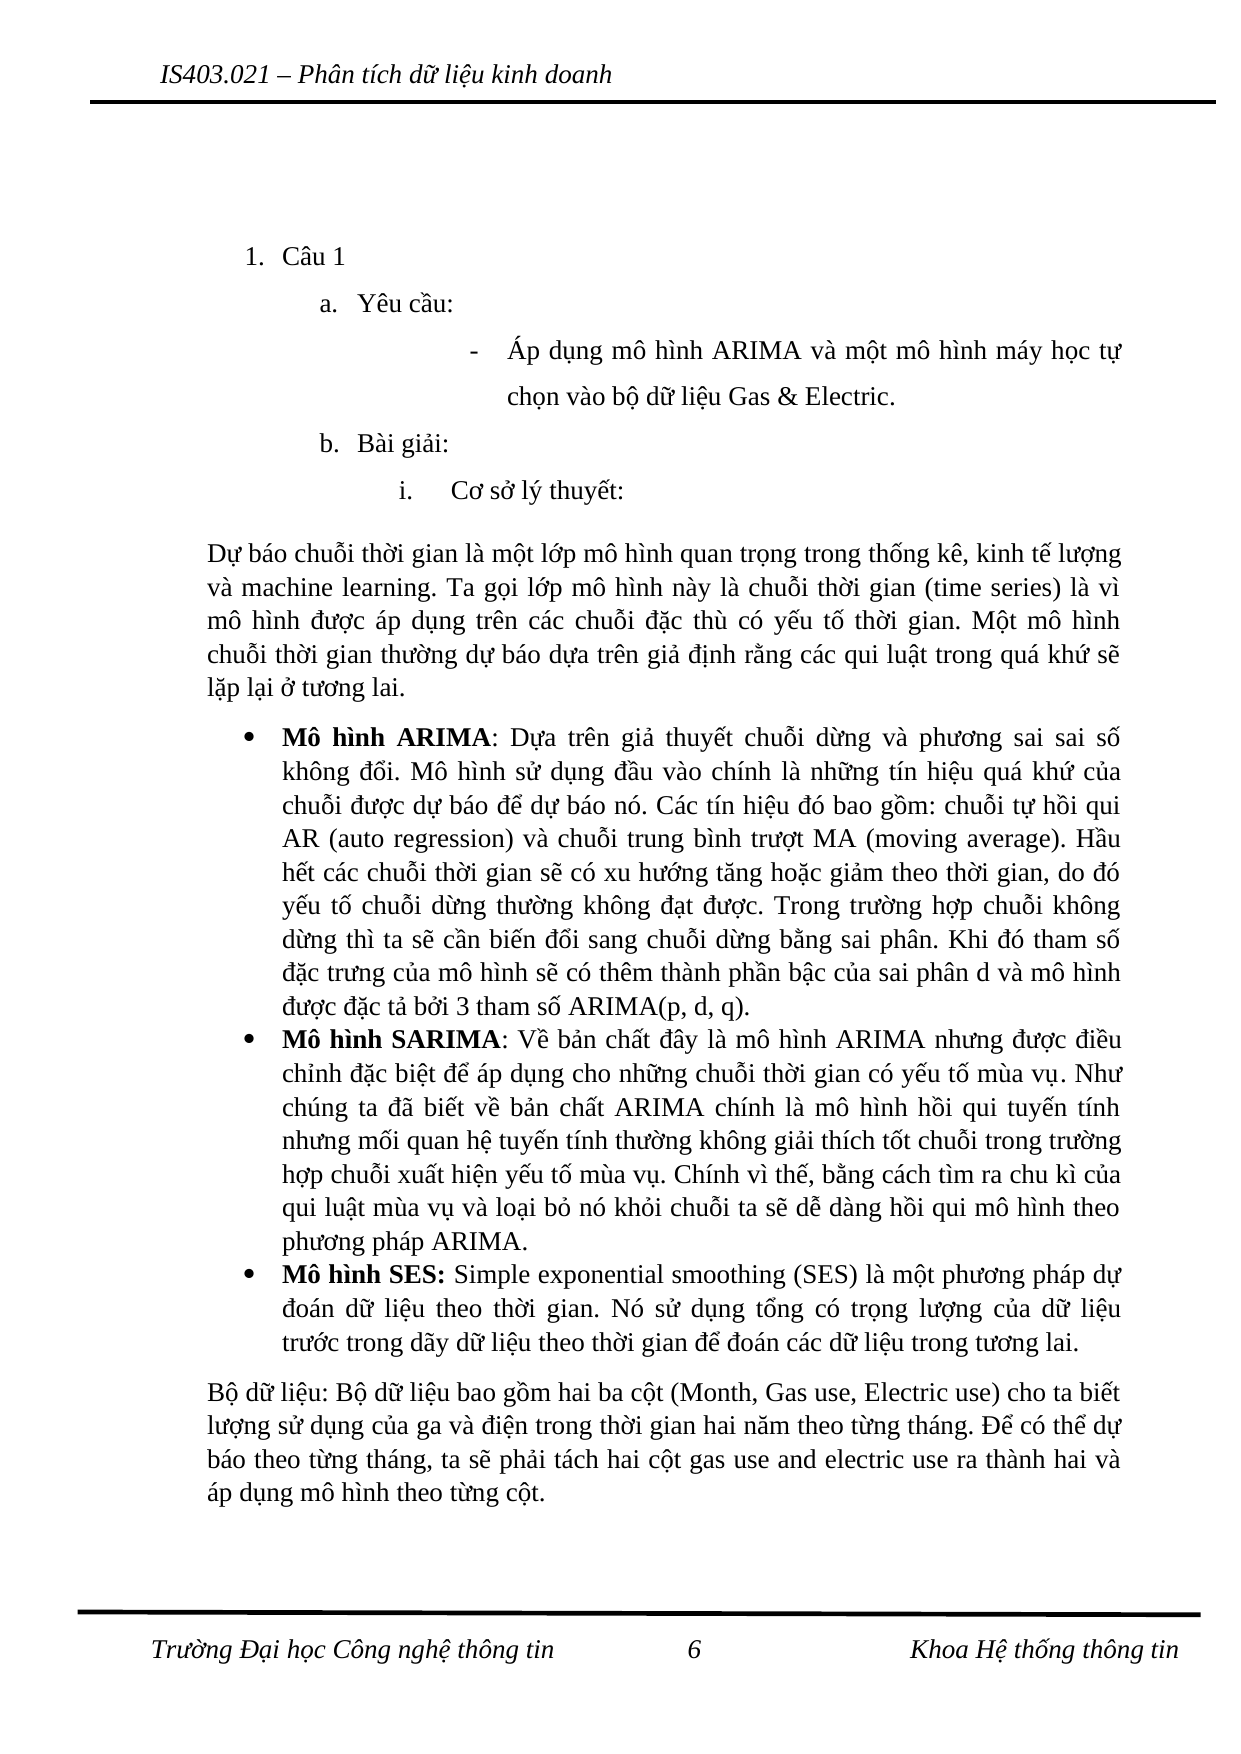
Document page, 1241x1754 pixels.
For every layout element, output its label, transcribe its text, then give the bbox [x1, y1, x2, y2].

list Mô hình ARIMA: Dựa trên giả thuyết chuỗi dừng và phương sai sai số không đổi. Mô hình sử dụng đầu vào chính là những tín hiệu quá khứ của chuỗi được dự báo để dự báo nó. Các tín hiệu đó bao gồm: chuỗi tự hồi qui AR (auto regression) và chuỗi trung bình trượt MA (moving average). Hầu hết các chuỗi thời gian sẽ có xu hướng tăng hoặc giảm theo thời gian, do đó yếu tố chuỗi dừng thường không đạt được. Trong trường hợp chuỗi không dừng thì ta sẽ cần biến đổi sang chuỗi dừng bằng sai phân. Khi đó tham số đặc trưng của mô hình sẽ có thêm thành phần bậc của sai phân d và mô hình được đặc tả bởi 3 tham số ARIMA(p, d, q). [244, 722, 1122, 1021]
list Bài giải: [319, 427, 1122, 458]
list Yêu cầu: [319, 287, 1122, 318]
list Mô hình SARIMA: Về bản chất đây là mô hình ARIMA nhưng được điều chỉnh đặc biệt để áp dụng cho những chuỗi thời gian có yếu tố mùa vụ. Như chúng ta đã biết về bản chất ARIMA chính là mô hình hồi qui tuyến tính nhưng mối quan hệ tuyến tính thường không giải thích tốt chuỗi trong trường hợp chuỗi xuất hiện yếu tố mùa vụ. Chính vì thế, bằng cách tìm ra chu kì của qui luật mùa vụ và loại bỏ nó khỏi chuỗi ta sẽ dễ dàng hồi qui mô hình theo phương pháp ARIMA. [244, 1023, 1122, 1256]
list Câu 1 [244, 241, 1122, 272]
list Cơ sở lý thuyết: [413, 474, 1122, 505]
text Bộ dữ liệu: Bộ dữ liệu bao gồm hai ba cột (Month, Gas use, Electric use) cho ta biết lượng sử dụng của ga và điện trong thời gian hai năm theo từng tháng. Để có thể dự báo theo từng tháng, ta sẽ phải tách hai cột gas use and electric use ra thành hai và áp dụng mô hình theo từng cột. [207, 1376, 1122, 1508]
list Mô hình SES: Simple exponential smoothing (SES) là một phương pháp dự đoán dữ liệu theo thời gian. Nó sử dụng tổng có trọng lượng của dữ liệu trước trong dãy dữ liệu theo thời gian để đoán các dữ liệu trong tương lai. [244, 1258, 1122, 1357]
list Áp dụng mô hình ARIMA và một mô hình máy học tự chọn vào bộ dữ liệu Gas & Electric. [469, 334, 1122, 412]
text Dự báo chuỗi thời gian là một lớp mô hình quan trọng trong thống kê, kinh tế lượng và machine learning. Ta gọi lớp mô hình này là chuỗi thời gian (time series) là vì mô hình được áp dụng trên các chuỗi đặc thù có yếu tố thời gian. Một mô hình chuỗi thời gian thường dự báo dựa trên giả định rằng các qui luật trong quá khứ sẽ lặp lại ở tương lai. [207, 537, 1122, 702]
